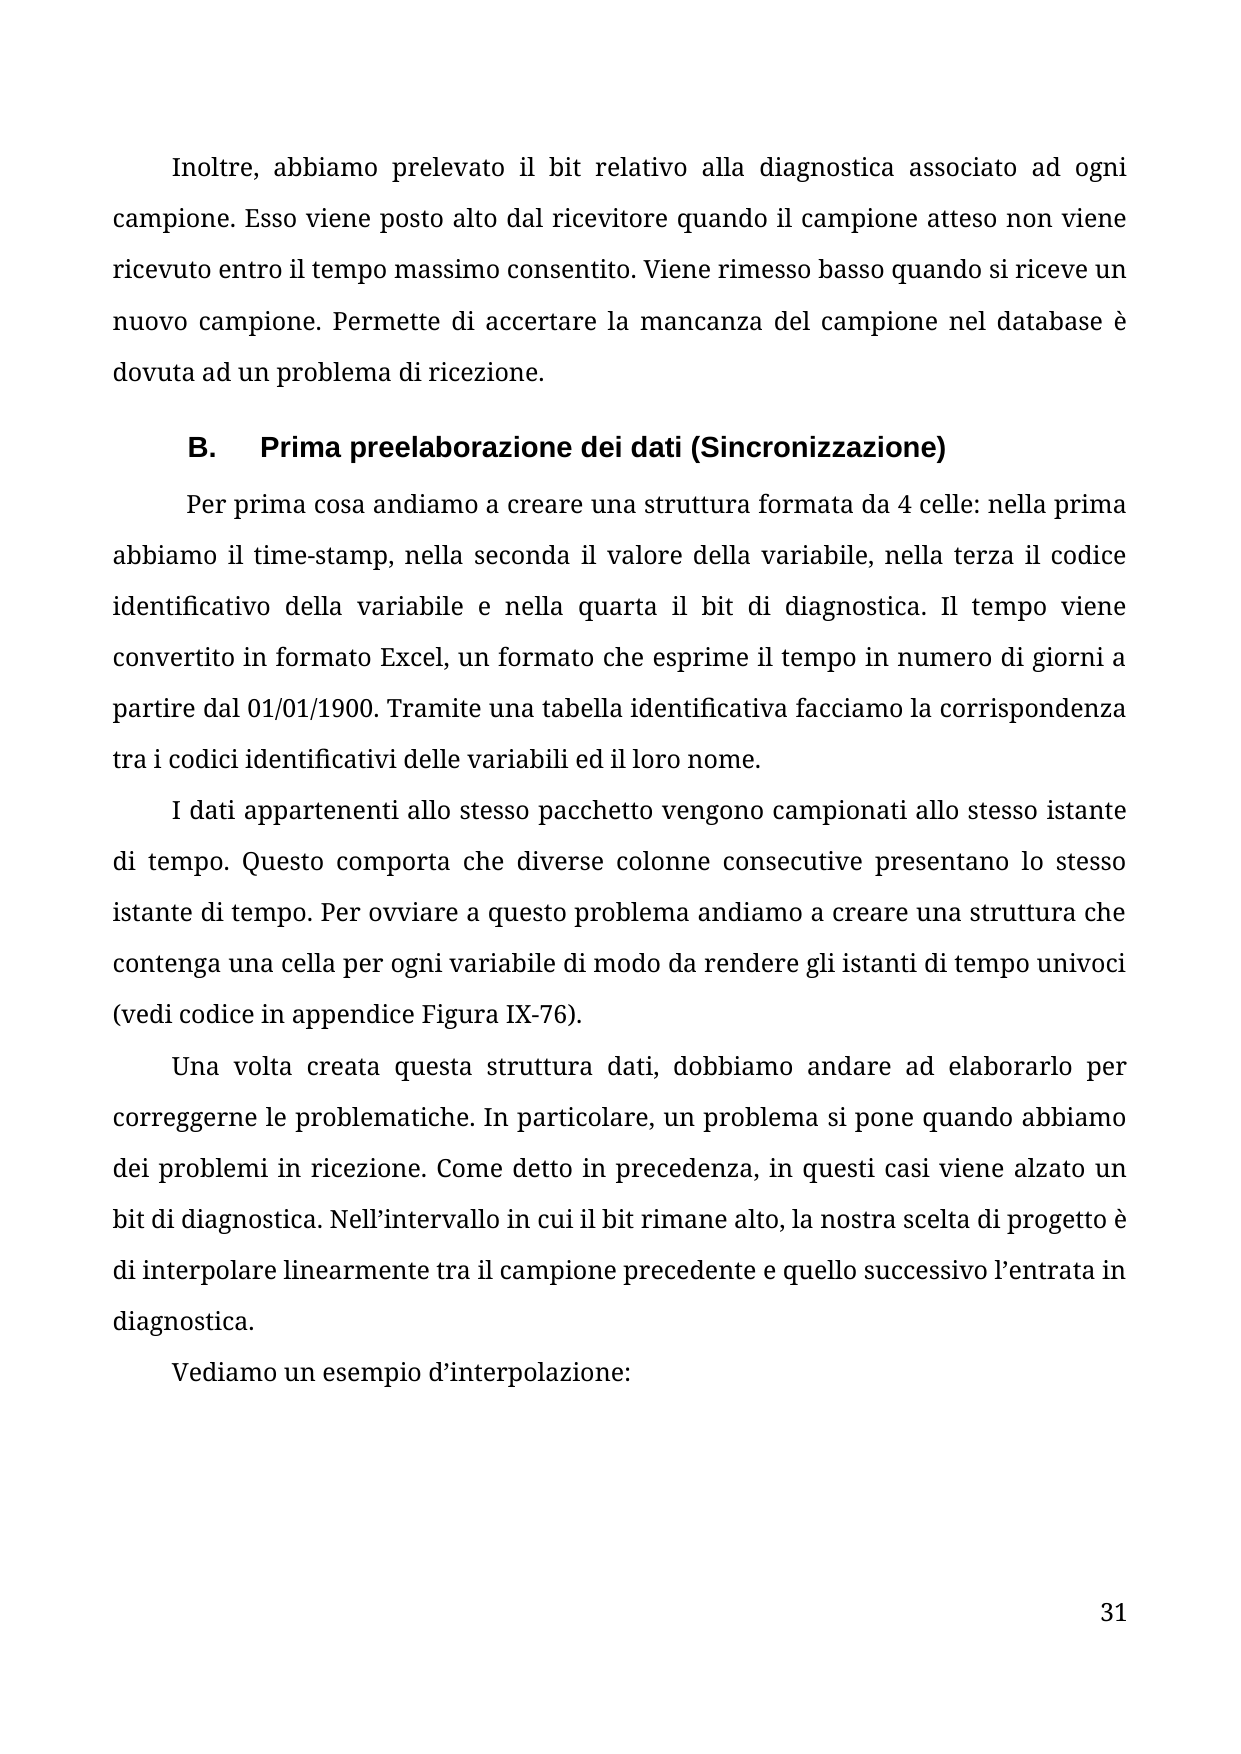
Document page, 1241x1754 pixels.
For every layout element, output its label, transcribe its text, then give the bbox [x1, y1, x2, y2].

text Per prima cosa andiamo a creare una struttura formata da 4 celle: nella prima abbiamo il time-stamp, nella seconda il valore della variabile, nella terza il codice identificativo della variabile e nella quarta il bit di diagnostica. Il tempo viene convertito in formato Excel, un formato che esprime il tempo in numero di giorni a partire dal 01/01/1900. Tramite una tabella identificativa facciamo la corrispondenza tra i codici identificativi delle variabili ed il loro nome. [112, 487, 1128, 776]
text Inoltre, abbiamo prelevato il bit relativo alla diagnostica associato ad ogni campione. Esso viene posto alto dal ricevitore quando il campione atteso non viene ricevuto entro il tempo massimo consentito. Viene rimesso basso quando si riceve un nuovo campione. Permette di accertare la mancanza del campione nel database è dovuta ad un problema di ricezione. [112, 150, 1128, 388]
subtitle Prima preelaborazione dei dati (Sincronizzazione) [187, 430, 1128, 464]
text Una volta creata questa struttura dati, dobbiamo andare ad elaborarlo per correggerne le problematiche. In particolare, un problema si pone quando abbiamo dei problemi in ricezione. Come detto in precedenza, in questi casi viene alzato un bit di diagnostica. Nell’intervallo in cui il bit rimane alto, la nostra scelta di progetto è di interpolare linearmente tra il campione precedente e quello successivo l’entrata in diagnostica. [112, 1048, 1128, 1337]
text Vediamo un esempio d’interpolazione: [112, 1354, 1128, 1388]
